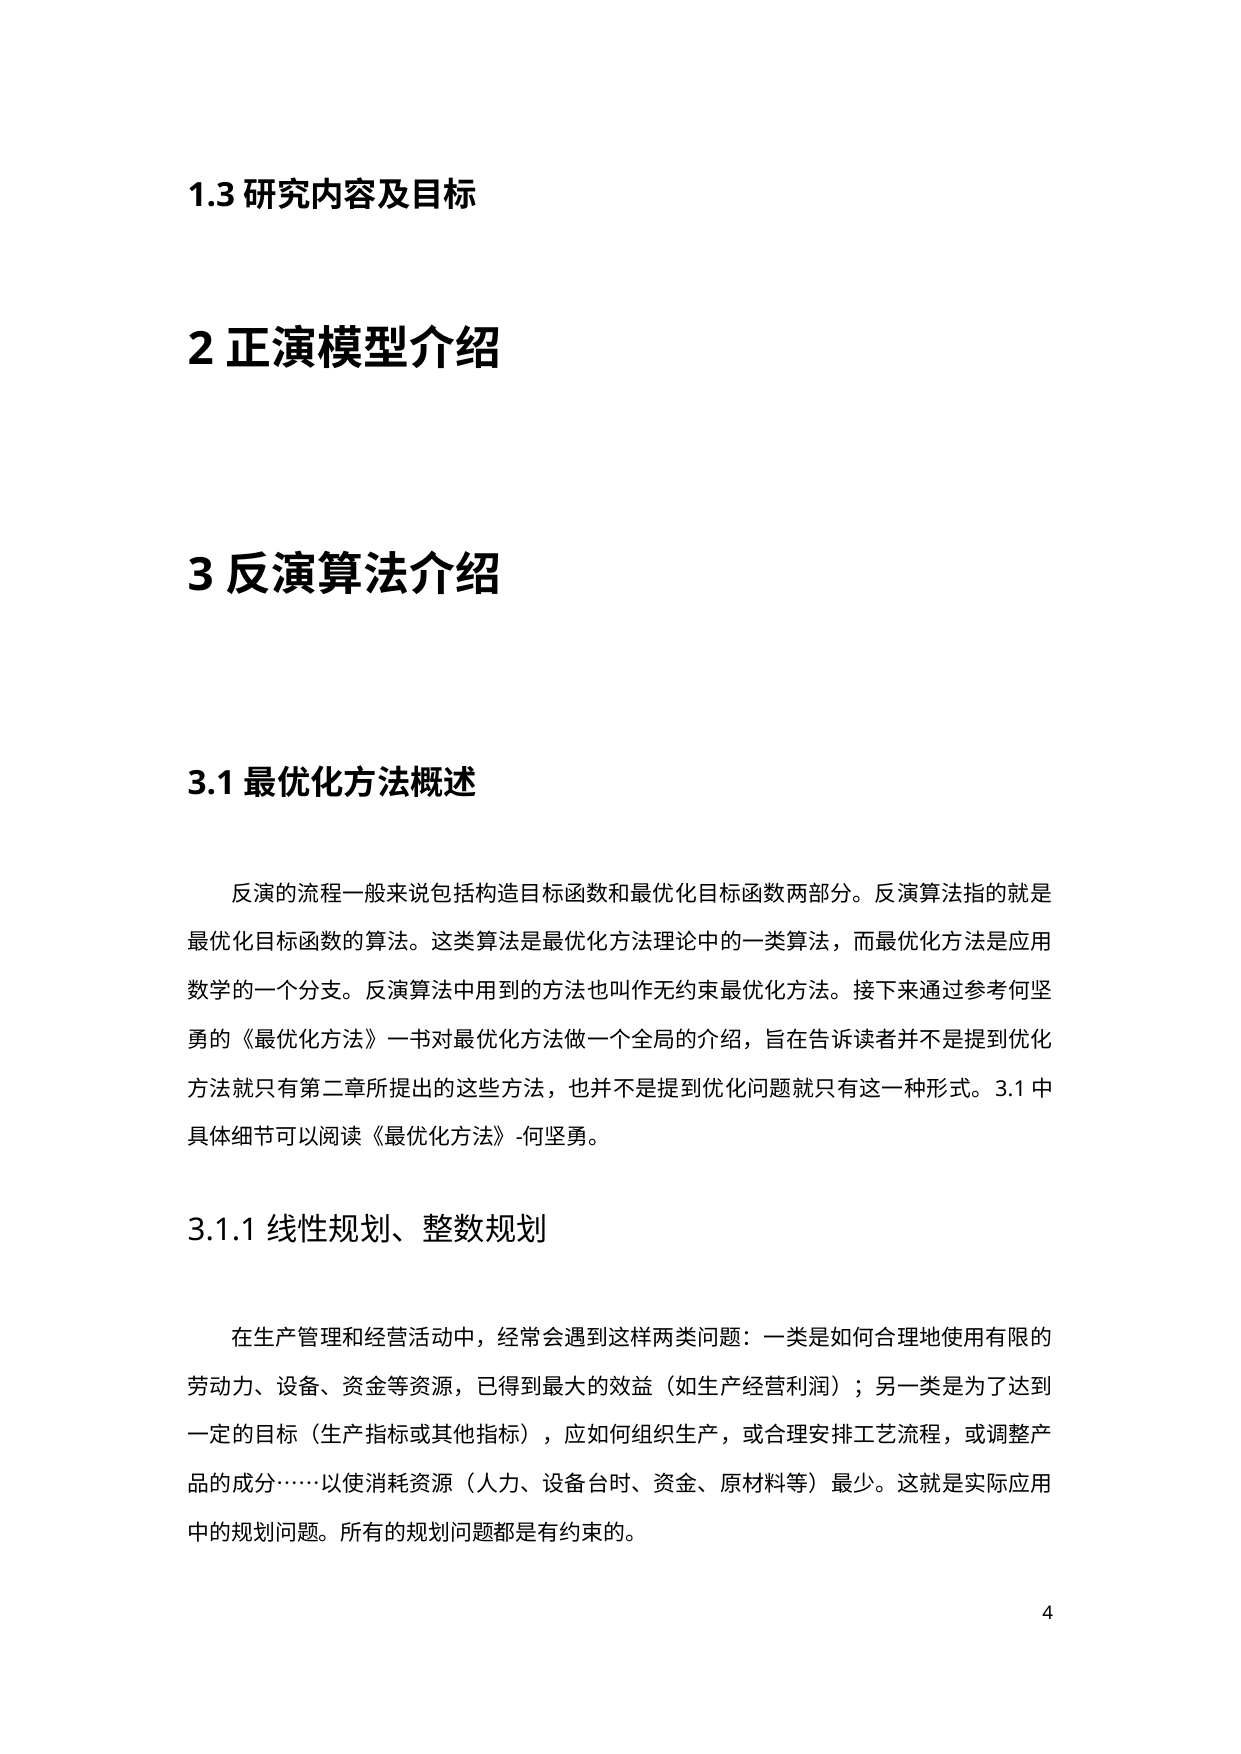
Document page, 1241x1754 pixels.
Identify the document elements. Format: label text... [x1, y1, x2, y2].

text 在生产管理和经营活动中，经常会遇到这样两类问题：一类是如何合理地使用有限的劳动力、设备、资金等资源，已得到最大的效益（如生产经营利润）；另一类是为了达到一定的目标（生产指标或其他指标），应如何组织生产，或合理安排工艺流程，或调整产品的成分……以使消耗资源（人力、设备台时、资金、原材料等）最少。这就是实际应用中的规划问题。所有的规划问题都是有约束的。 [187, 1319, 1053, 1547]
subtitle 3.1 最优化方法概述 [187, 748, 1053, 813]
subtitle 3 反演算法介绍 [187, 522, 1053, 620]
text 反演的流程一般来说包括构造目标函数和最优化目标函数两部分。反演算法指的就是最优化目标函数的算法。这类算法是最优化方法理论中的一类算法，而最优化方法是应用数学的一个分支。反演算法中用到的方法也叫作无约束最优化方法。接下来通过参考何坚勇的《最优化方法》一书对最优化方法做一个全局的介绍，旨在告诉读者并不是提到优化方法就只有第二章所提出的这些方法，也并不是提到优化问题就只有这一种形式。3.1中具体细节可以阅读《最优化方法》-何坚勇。 [187, 875, 1053, 1151]
subtitle 3.1.1 线性规划、整数规划 [187, 1194, 1053, 1259]
subtitle 2 正演模型介绍 [187, 296, 1053, 393]
subtitle 1.3 研究内容及目标 [187, 160, 1053, 225]
